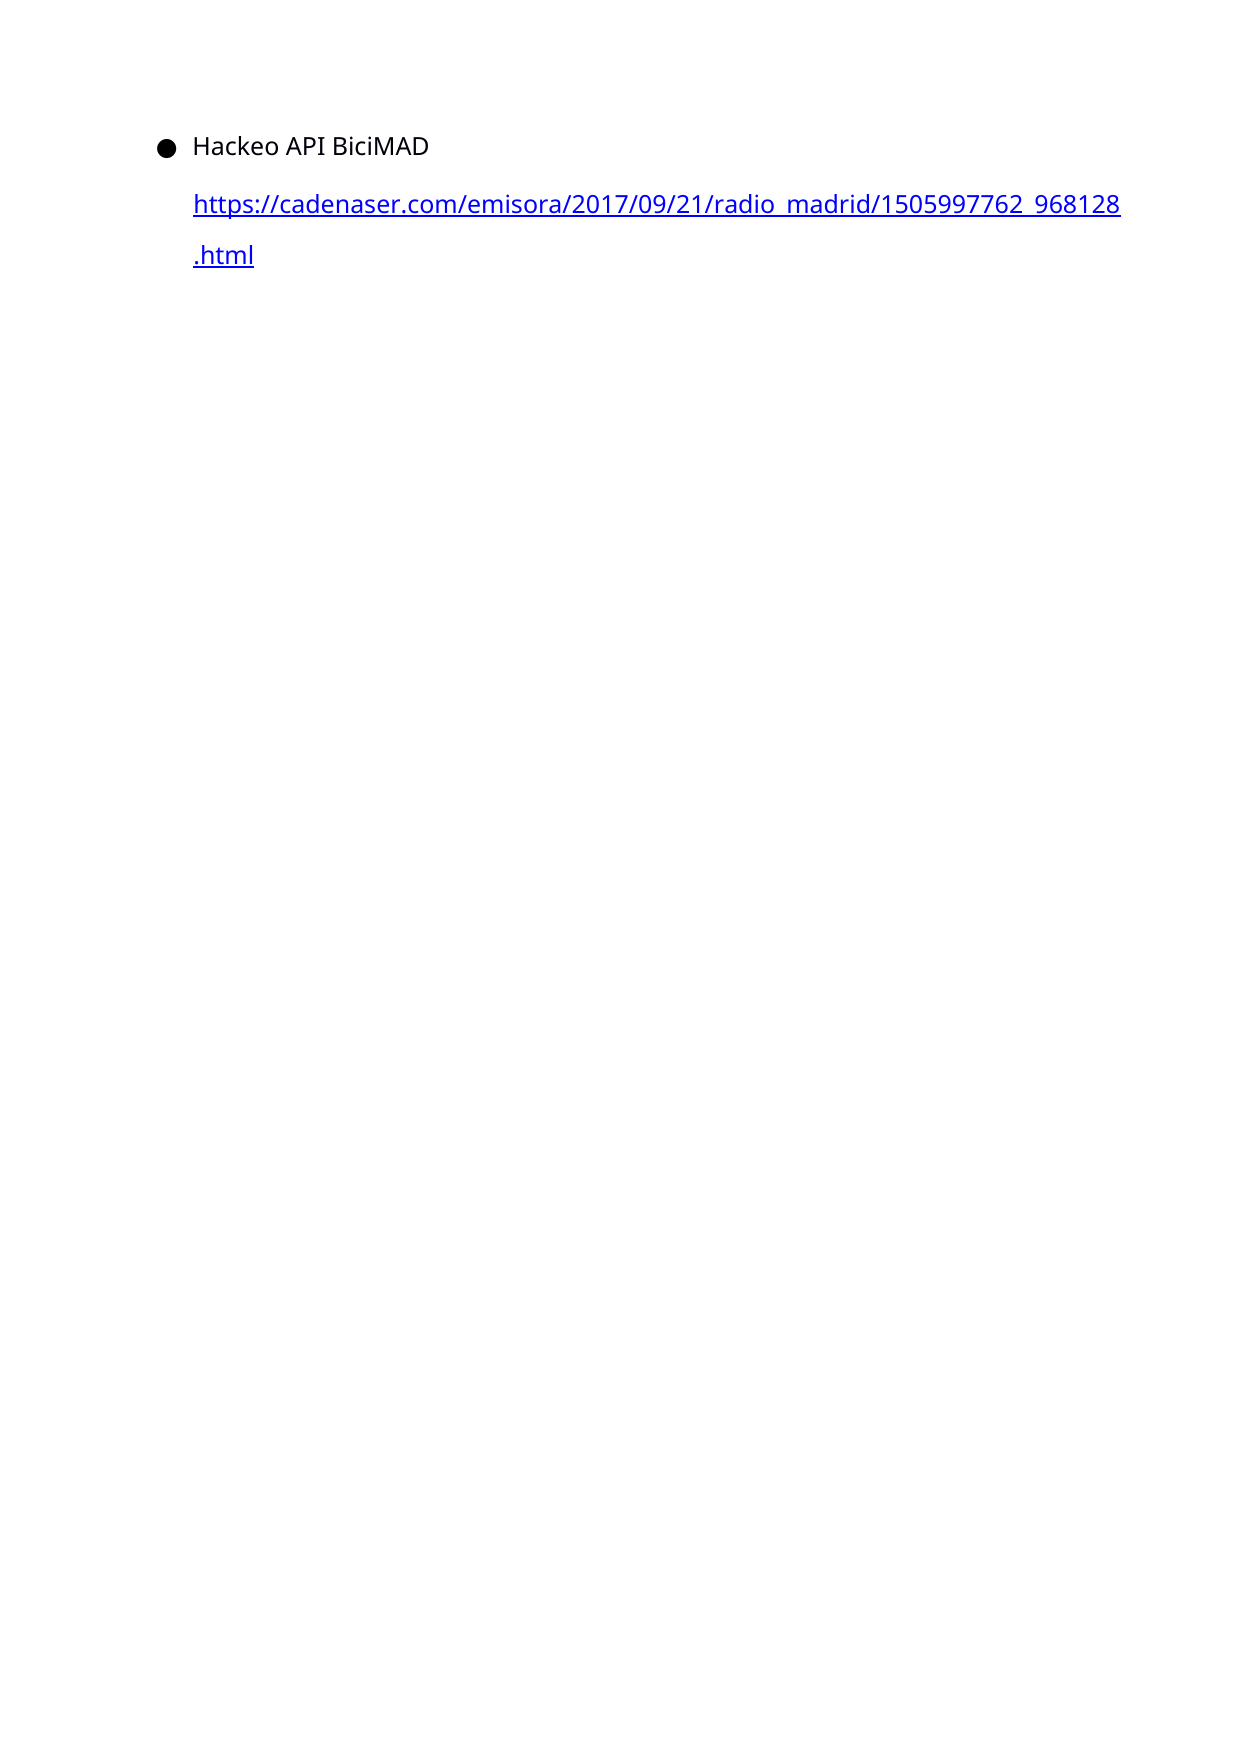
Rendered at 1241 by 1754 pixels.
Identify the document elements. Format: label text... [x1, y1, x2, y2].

list Hackeo API BiciMAD https://cadenaser.com/emisora/2017/09/21/radio_madrid/1505997762_968128.html [156, 118, 1122, 271]
